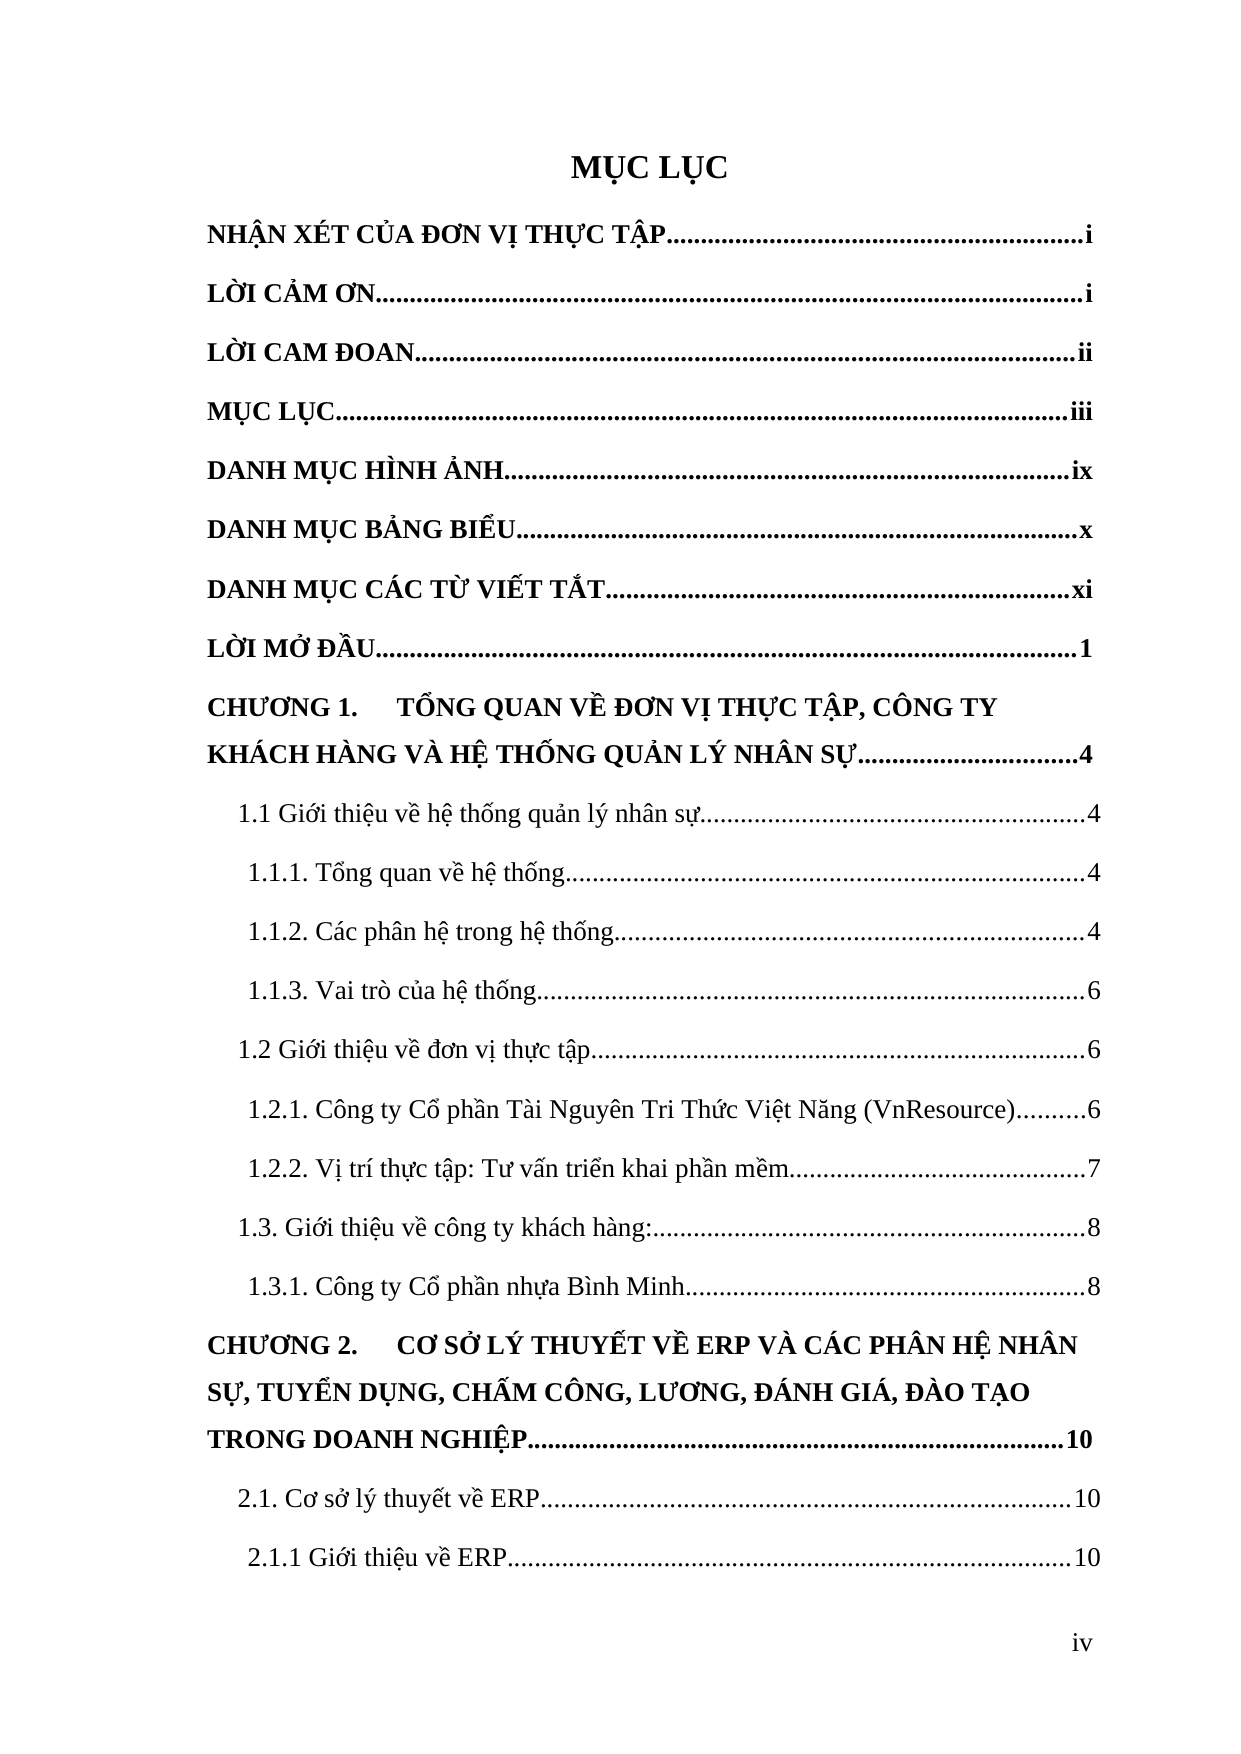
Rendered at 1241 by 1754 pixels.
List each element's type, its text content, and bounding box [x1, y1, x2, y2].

text LỜI CAM ĐOAN ii [207, 336, 1092, 367]
text 1.3. Giới thiệu về công ty khách hàng: 8 [220, 1211, 1092, 1242]
text NHẬN XÉT CỦA ĐƠN VỊ THỰC TẬP i [207, 218, 1092, 249]
text 1.1.2. Các phân hệ trong hệ thống 4 [247, 915, 1092, 946]
text MỤC LỤC iii [207, 395, 1092, 426]
text 1.2.1. Công ty Cổ phần Tài Nguyên Tri Thức Việt Năng (VnResource) 6 [247, 1093, 1092, 1124]
text 2.1.1 Giới thiệu về ERP 10 [247, 1541, 1092, 1572]
text 1.2 Giới thiệu về đơn vị thực tập 6 [220, 1033, 1092, 1065]
text 2.1. Cơ sở lý thuyết về ERP 10 [220, 1482, 1092, 1513]
text 1.1 Giới thiệu về hệ thống quản lý nhân sự 4 [220, 797, 1092, 828]
text LỜI MỞ ĐẦU 1 [207, 632, 1092, 663]
text 1.2.2. Vị trí thực tập: Tư vấn triển khai phần mềm 7 [247, 1152, 1092, 1183]
text LỜI CẢM ƠN i [207, 277, 1092, 308]
text 1.1.3. Vai trò của hệ thống 6 [247, 974, 1092, 1006]
text DANH MỤC CÁC TỪ VIẾT TẮT xi [207, 573, 1092, 604]
text 1.3.1. Công ty Cổ phần nhựa Bình Minh 8 [247, 1270, 1092, 1301]
text DANH MỤC BẢNG BIỂU x [207, 513, 1092, 545]
text CHƯƠNG 1. TỔNG QUAN VỀ ĐƠN VỊ THỰC TẬP, CÔNG TY KHÁCH HÀNG VÀ HỆ THỐNG QUẢN LÝ NHÂN SỰ 4 [207, 691, 1092, 769]
text CHƯƠNG 2. CƠ SỞ LÝ THUYẾT VỀ ERP VÀ CÁC PHÂN HỆ NHÂN SỰ, TUYỂN DỤNG, CHẤM CÔNG, LƯƠNG, ĐÁNH GIÁ, ĐÀO TẠO TRONG DOANH NGHIỆP 10 [207, 1329, 1092, 1454]
subtitle MỤC LỤC [207, 148, 1092, 186]
text DANH MỤC HÌNH ẢNH ix [207, 454, 1092, 486]
text 1.1.1. Tổng quan về hệ thống 4 [247, 856, 1092, 887]
